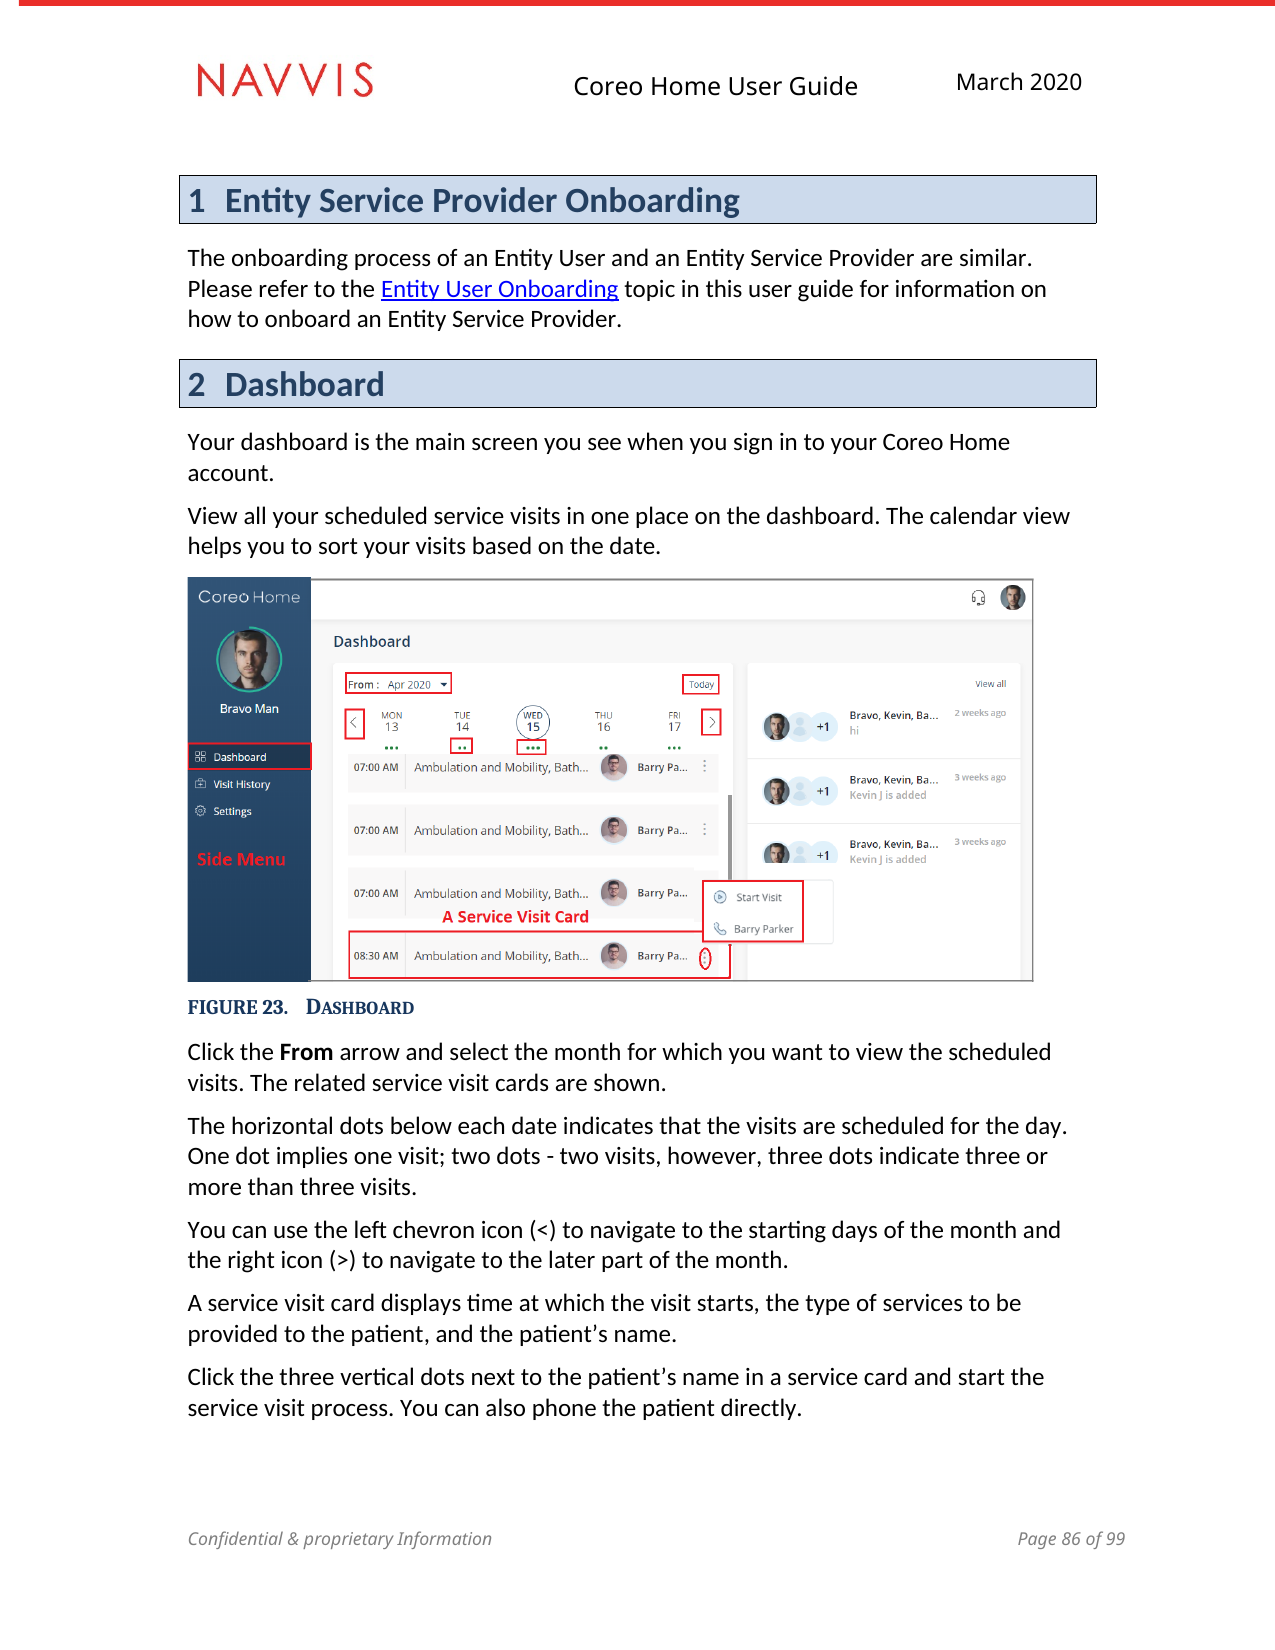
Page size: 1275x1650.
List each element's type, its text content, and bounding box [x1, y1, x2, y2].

subtitle Dashboard [180, 360, 1096, 407]
text Dashboard [187, 994, 1087, 1020]
picture [187, 55, 383, 104]
text A service visit card displays time at which the visit starts, the type of services to be provided to the patient, and the patient’s name. [187, 1288, 1087, 1349]
text You can use the left chevron icon (<) to navigate to the starting days of the month and the right icon (>) to navigate to the later part of the month. [187, 1214, 1087, 1275]
text The onboarding process of an Entity User and an Entity Service Provider are similar. Please refer to the Entity User Onboarding topic in this user guide for information on how to onboard an Entity Service Provider. [187, 242, 1087, 334]
text View all your scheduled service visits in one place on the dashboard. The calendar view helps you to sort your visits based on the date. [187, 500, 1087, 561]
text The horizontal dots below each date indicates that the visits are scheduled for the day. One dot implies one visit; two dots - two visits, however, three dots indicate three or more than three visits. [187, 1110, 1087, 1202]
text Your dashboard is the main screen you see when you sign in to your Coreo Home account. [187, 426, 1087, 487]
text Click the three vertical dots next to the patient’s name in a service card and start the service visit process. You can also phone the patient directly. [187, 1361, 1087, 1422]
picture [187, 577, 1034, 982]
text Click the From arrow and select the month for which you want to view the scheduled visits. The related service visit cards are shown. [187, 1036, 1087, 1097]
subtitle Entity Service Provider Onboarding [180, 176, 1096, 223]
